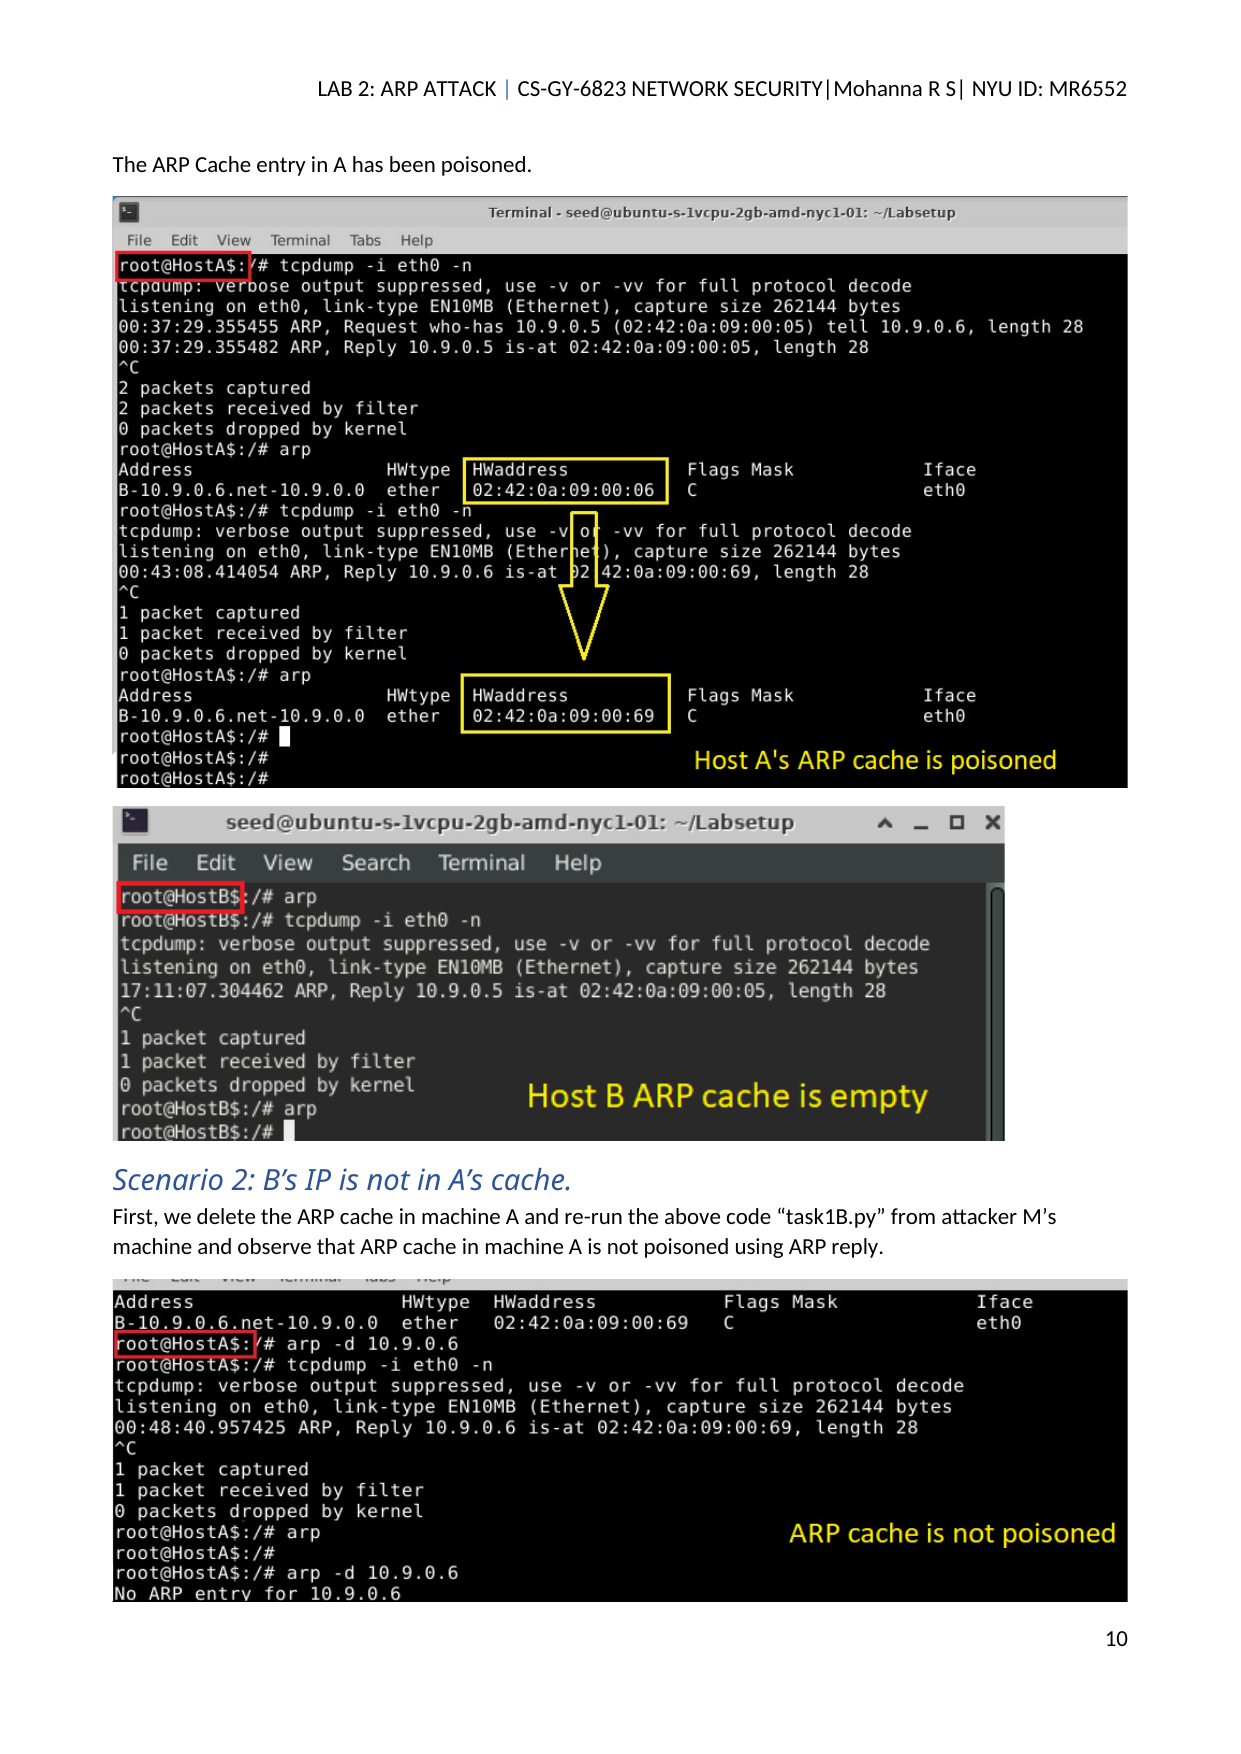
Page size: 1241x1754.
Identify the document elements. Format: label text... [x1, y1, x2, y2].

text The ARP Cache entry in A has been poisoned. [112, 150, 1128, 178]
picture [112, 196, 1128, 788]
picture [112, 806, 1005, 1141]
text First, we delete the ARP cache in machine A and re-run the above code “task1B.py” from attacker M’s machine and observe that ARP cache in machine A is not poisoned using ARP reply. [112, 1202, 1128, 1260]
subtitle Scenario 2: B’s IP is not in A’s cache. [112, 1159, 1128, 1199]
picture [112, 1279, 1128, 1602]
